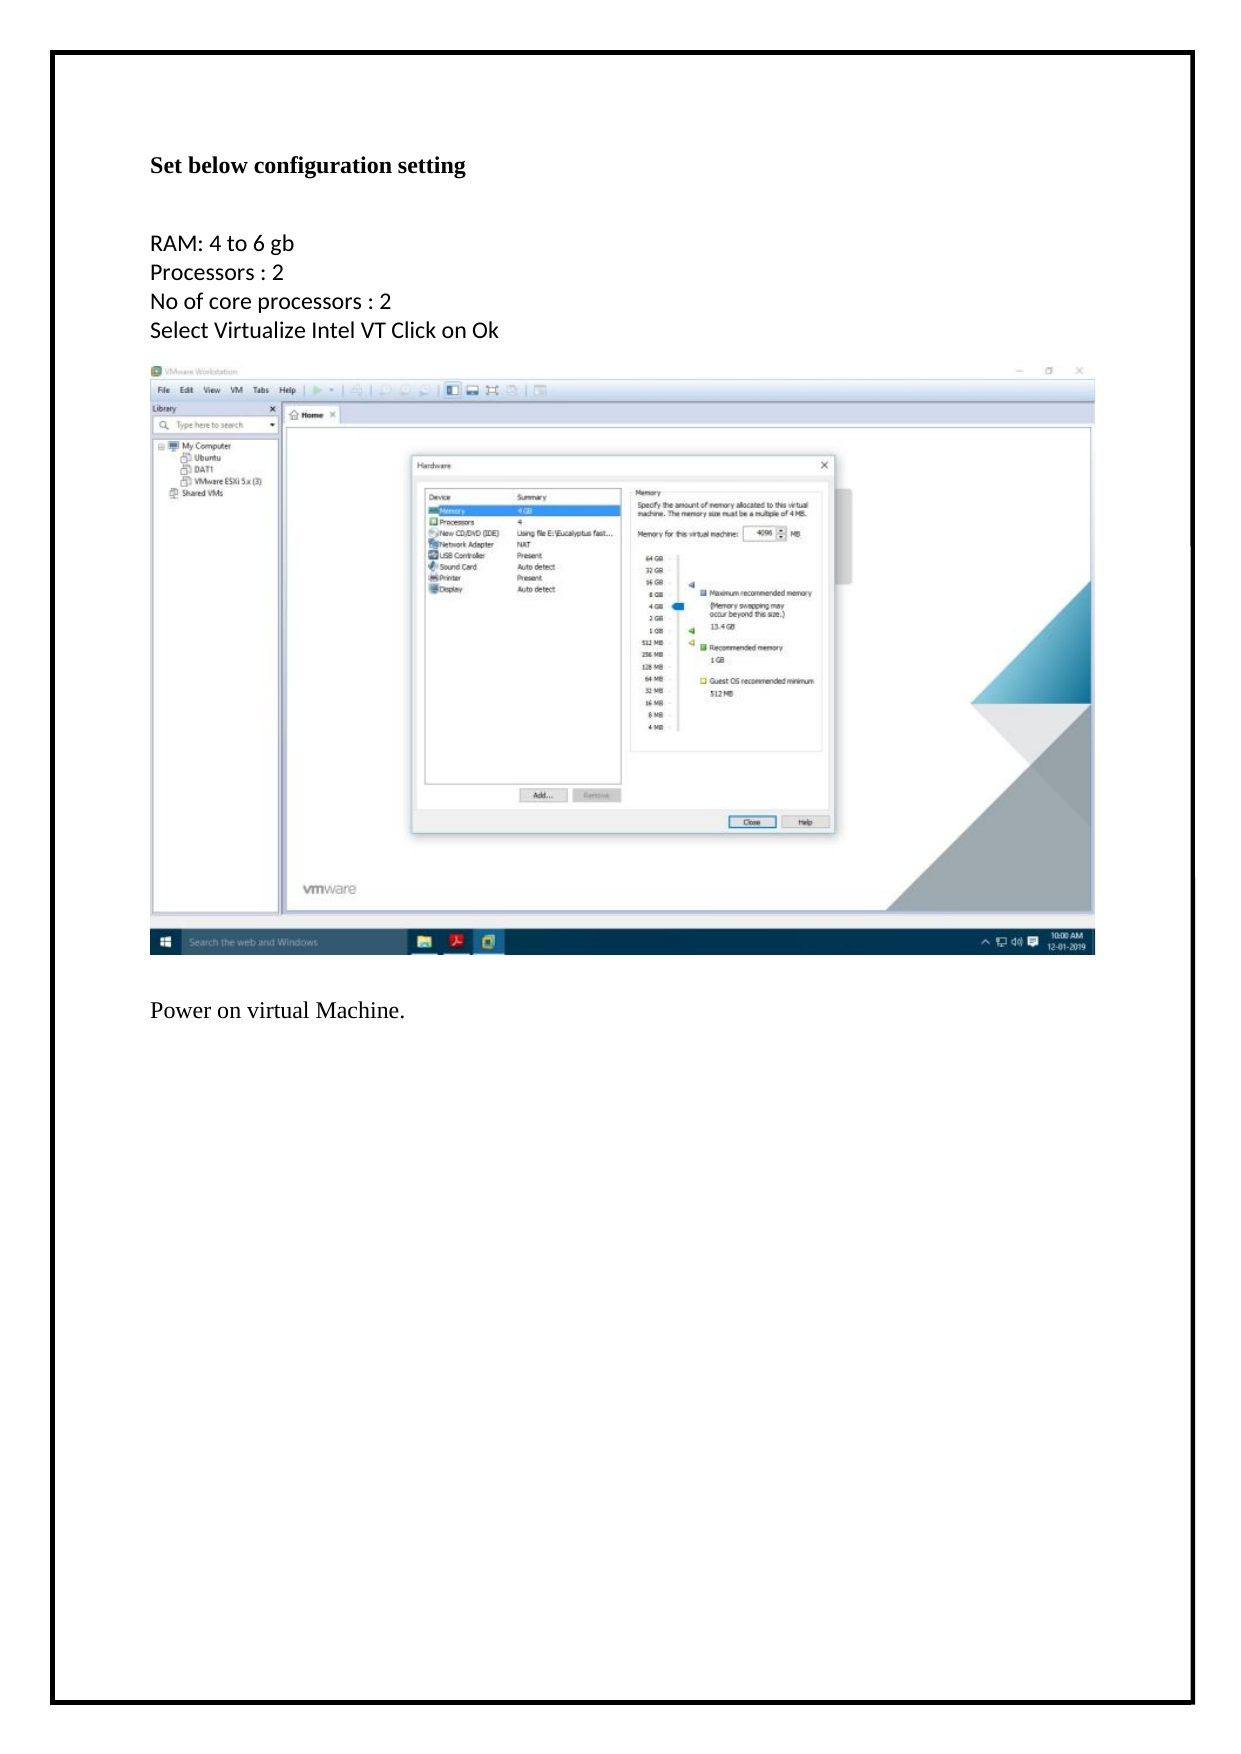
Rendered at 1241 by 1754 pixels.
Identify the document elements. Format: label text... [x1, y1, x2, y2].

picture [527, 949, 544, 955]
subtitle RAM: 4 to 6 gb [150, 228, 1198, 257]
text Select Virtualize Intel VT Click on Ok [150, 316, 1198, 345]
text Power on virtual Machine. [150, 996, 1198, 1024]
text No of core processors : 2 [150, 286, 1198, 316]
text Processors : 2 [150, 257, 1198, 286]
text Set below configuration setting [150, 151, 1198, 178]
picture [150, 366, 1096, 955]
